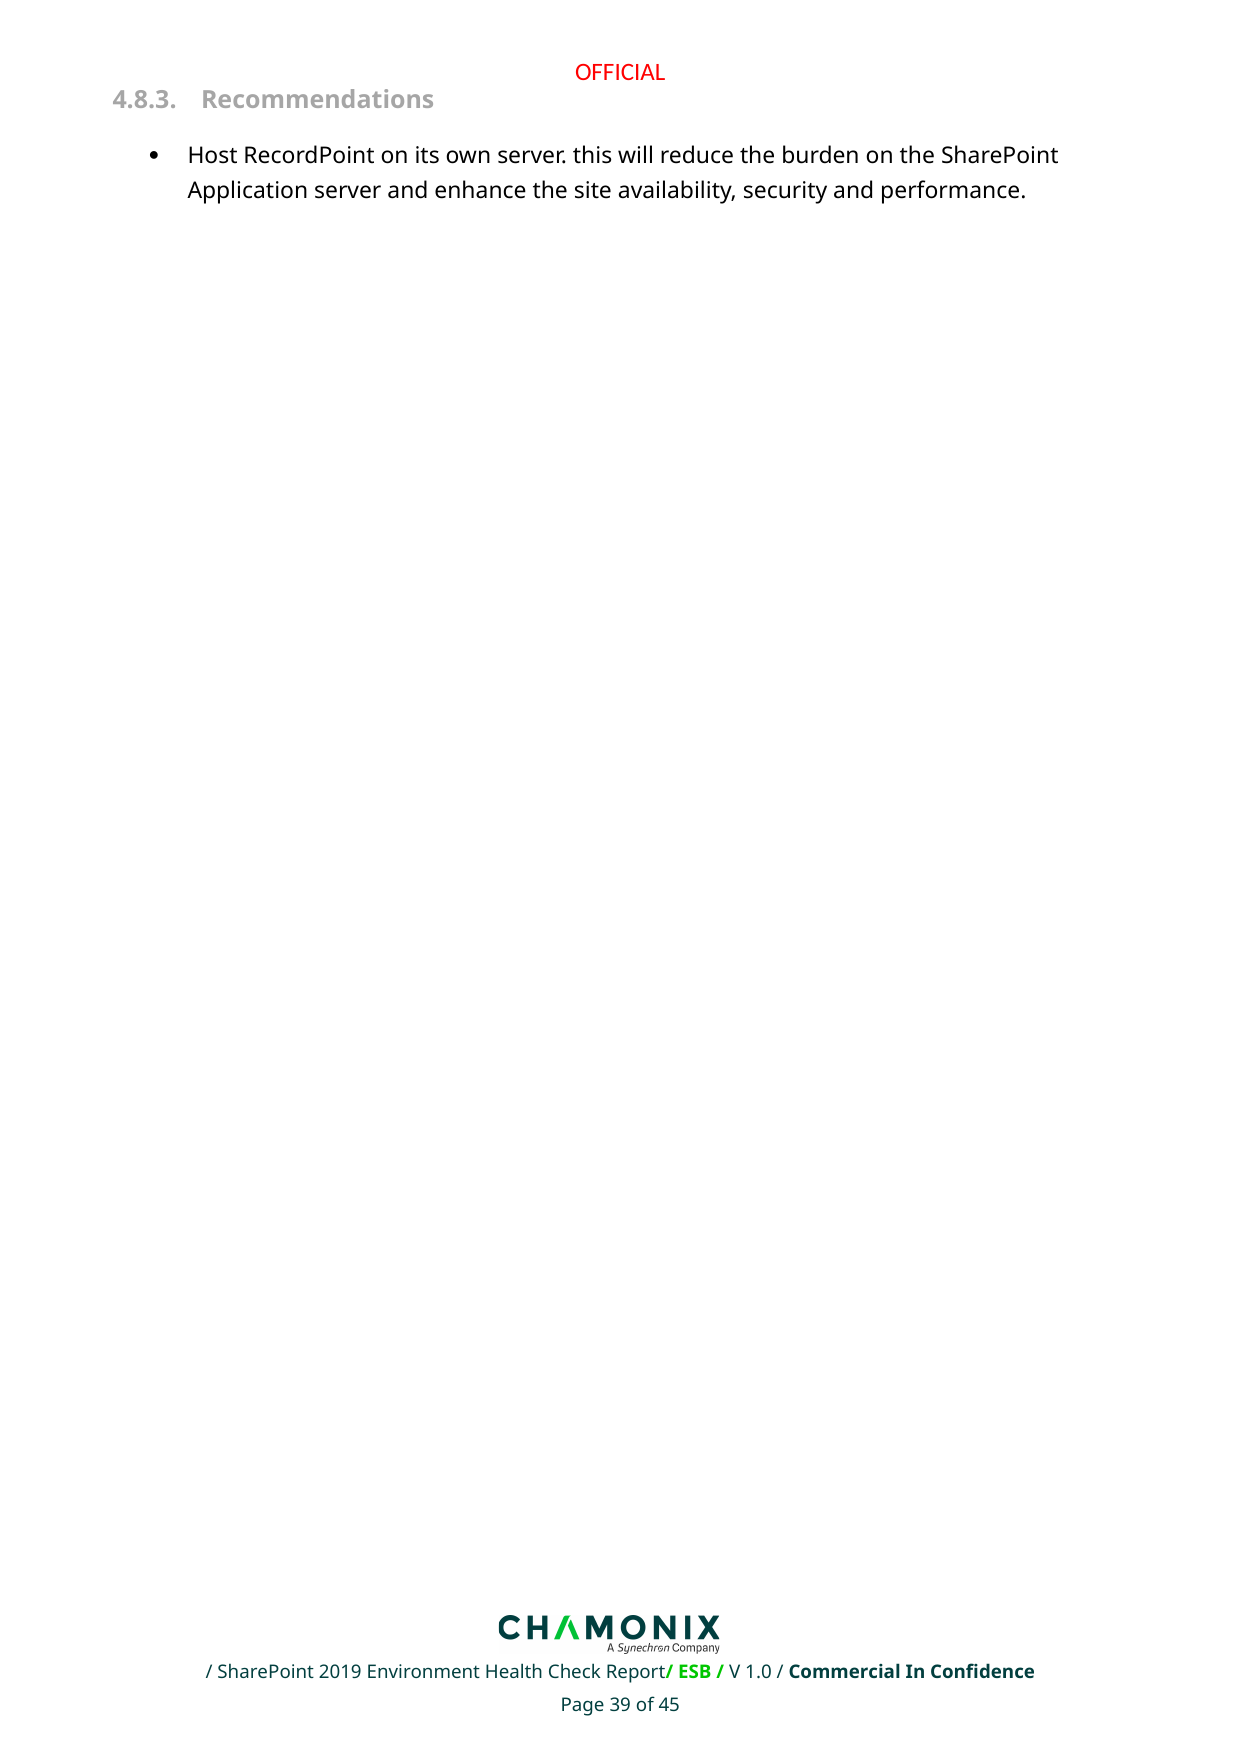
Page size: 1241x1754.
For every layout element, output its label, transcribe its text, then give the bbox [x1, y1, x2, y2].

subtitle Recommendations [112, 82, 1128, 116]
list Host RecordPoint on its own server. this will reduce the burden on the SharePoint Application server and enhance the site availability, security and performance. [150, 138, 1128, 206]
picture [498, 1615, 720, 1654]
